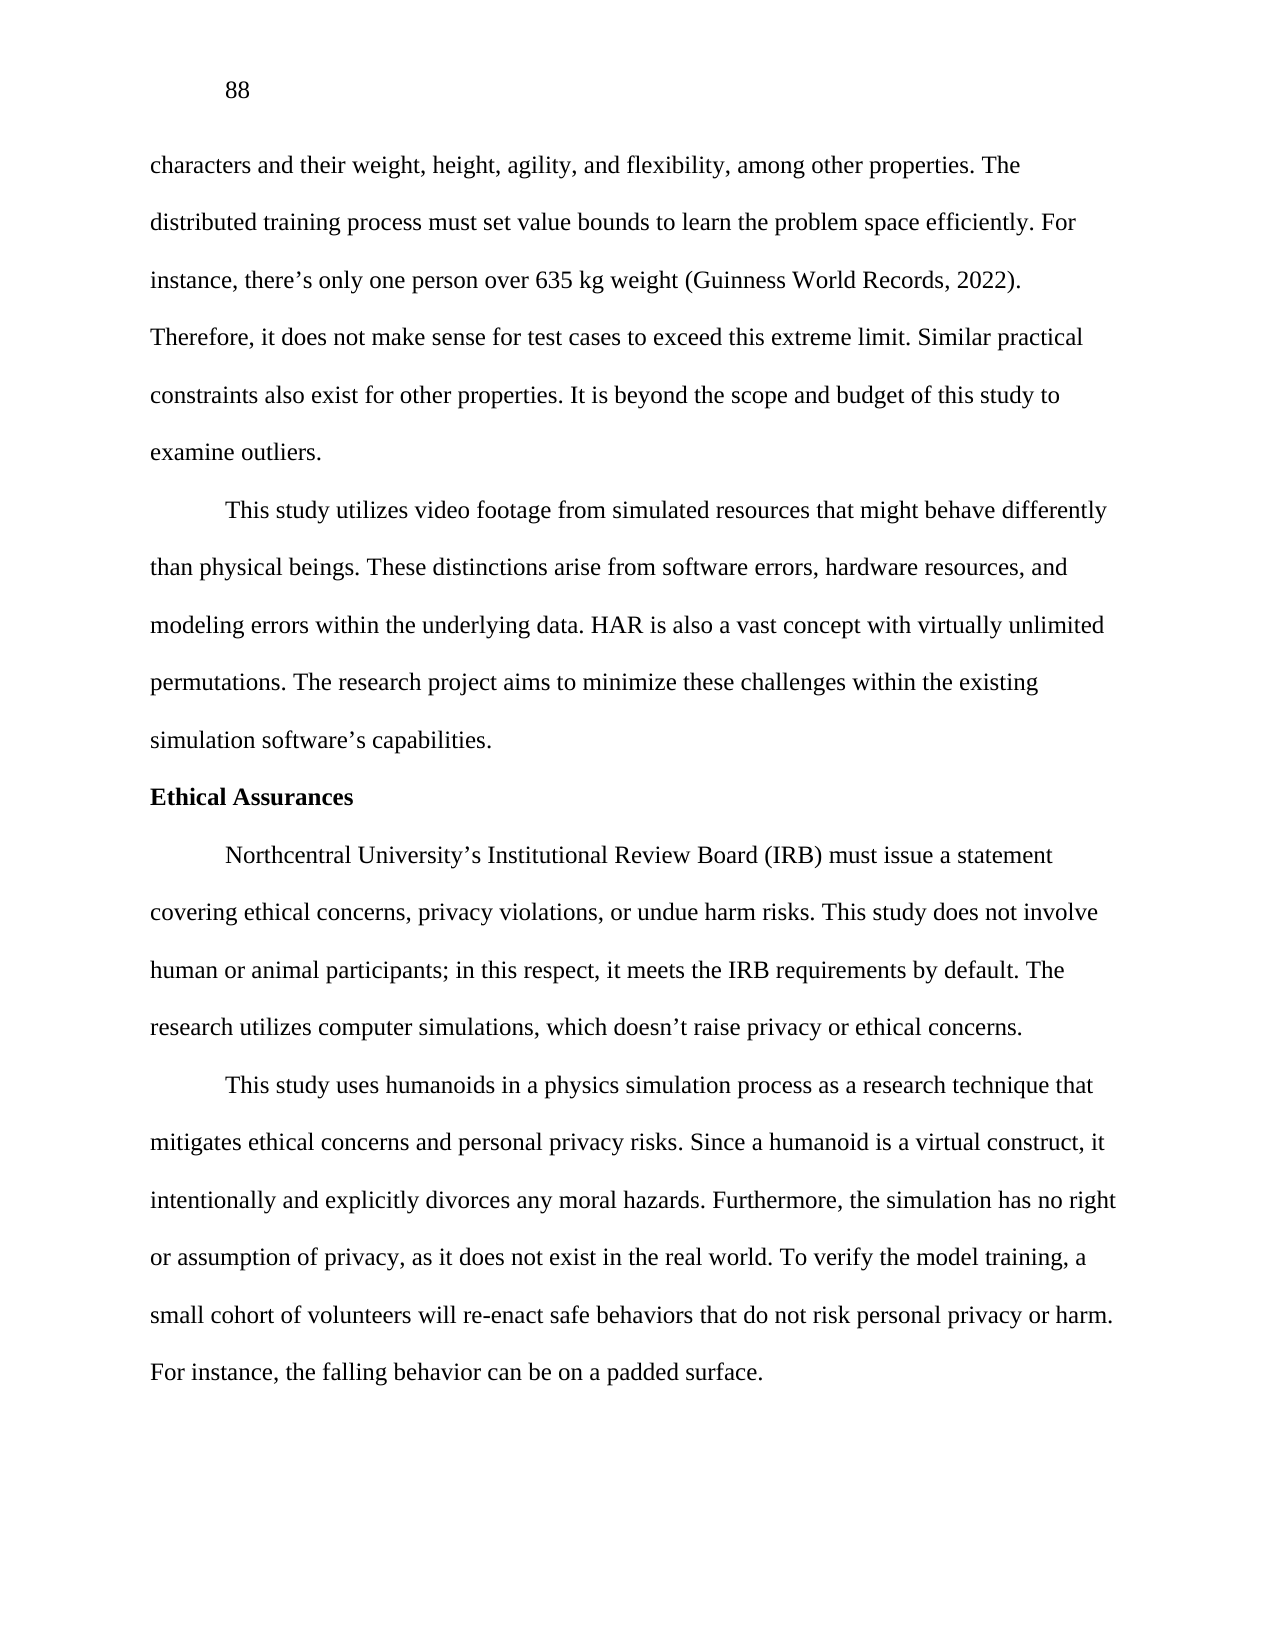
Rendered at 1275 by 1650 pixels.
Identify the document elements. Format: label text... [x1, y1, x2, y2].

subtitle Ethical Assurances [150, 782, 1125, 811]
text This study uses humanoids in a physics simulation process as a research technique that mitigates ethical concerns and personal privacy risks. Since a humanoid is a virtual construct, it intentionally and explicitly divorces any moral hazards. Furthermore, the simulation has no right or assumption of privacy, as it does not exist in the real world. To verify the model training, a small cohort of volunteers will re-enact safe behaviors that do not risk personal privacy or harm. For instance, the falling behavior can be on a padded surface. [150, 1070, 1125, 1386]
text This study utilizes video footage from simulated resources that might behave differently than physical beings. These distinctions arise from software errors, hardware resources, and modeling errors within the underlying data. HAR is also a vast concept with virtually unlimited permutations. The research project aims to minimize these challenges within the existing simulation software’s capabilities. [150, 495, 1125, 754]
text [150, 150, 1125, 466]
text Northcentral University’s Institutional Review Board (IRB) must issue a statement covering ethical concerns, privacy violations, or undue harm risks. This study does not involve human or animal participants; in this respect, it meets the IRB requirements by default. The research utilizes computer simulations, which doesn’t raise privacy or ethical concerns. [150, 840, 1125, 1041]
